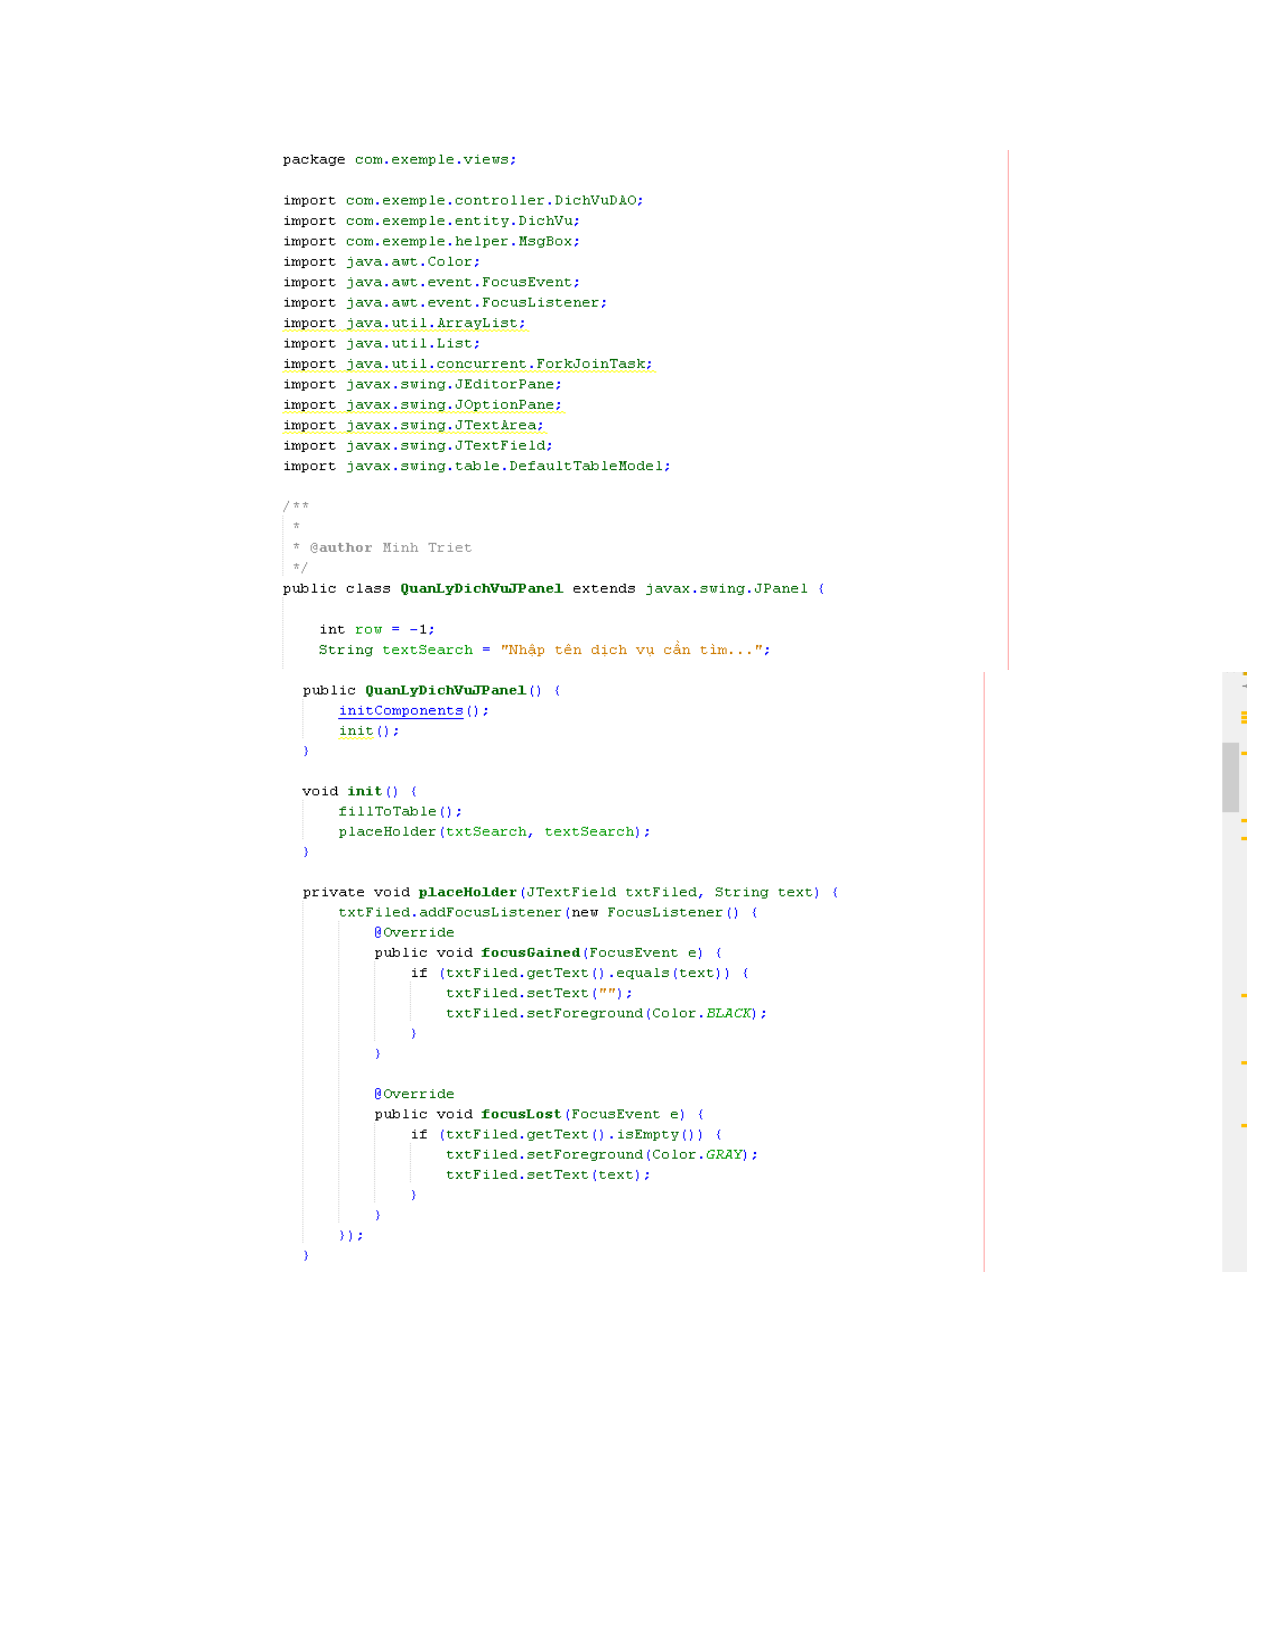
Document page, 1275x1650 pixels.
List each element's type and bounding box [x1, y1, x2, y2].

picture [271, 150, 1247, 670]
picture [271, 672, 1247, 1272]
